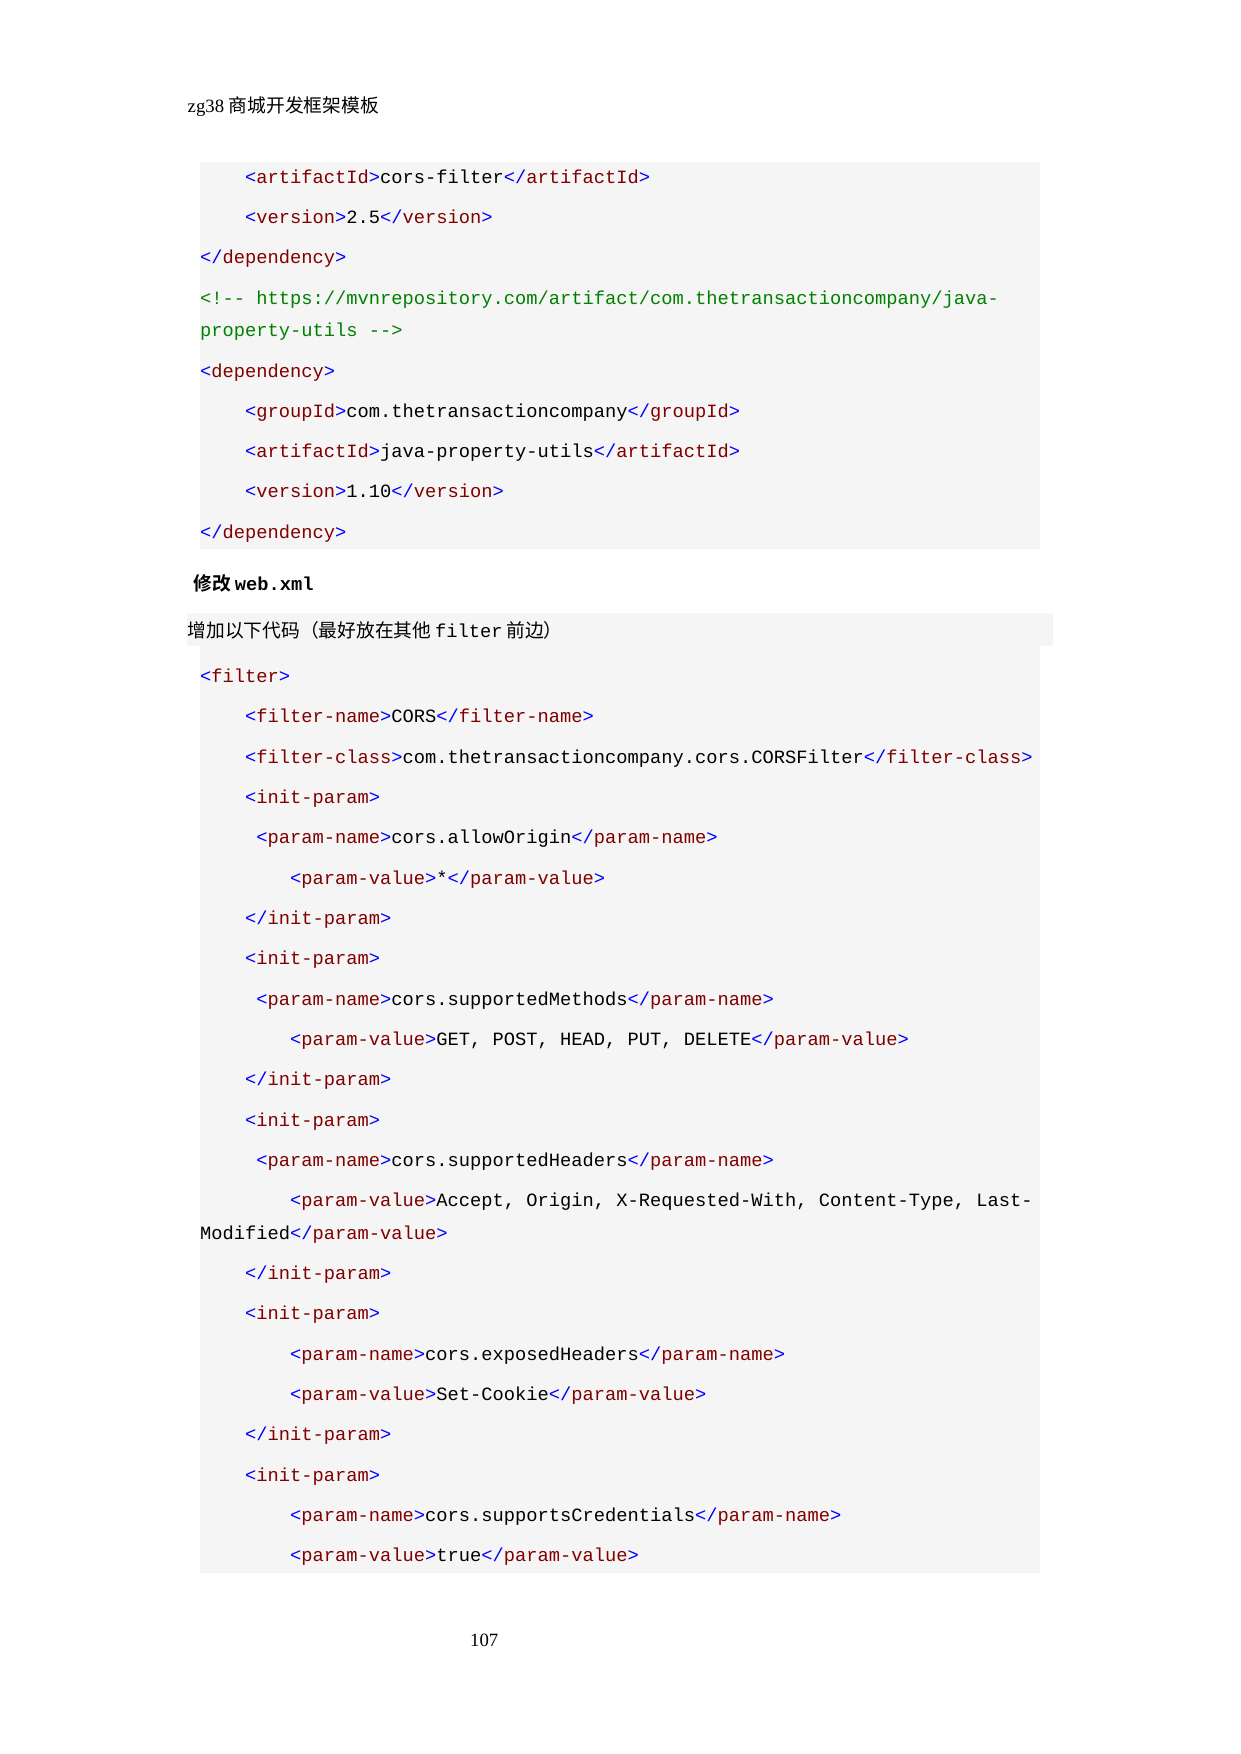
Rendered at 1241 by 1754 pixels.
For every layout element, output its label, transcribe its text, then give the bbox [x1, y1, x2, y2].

text 修改web.xml [187, 565, 1053, 598]
text <param-value>true</param-value> [200, 1540, 1040, 1573]
text <artifactId>cors-filter</artifactId> [200, 162, 1040, 194]
text <param-name>cors.allowOrigin</param-name> [200, 823, 1040, 855]
text </init-param> [200, 1258, 1040, 1291]
text <filter-name>CORS</filter-name> [200, 702, 1040, 734]
text <groupId>com.thetransactioncompany</groupId> [200, 396, 1040, 428]
text </init-param> [200, 1419, 1040, 1452]
text </init-param> [200, 903, 1040, 936]
text <param-value>GET, POST, HEAD, PUT, DELETE</param-value> [200, 1024, 1040, 1057]
text </dependency> [200, 517, 1040, 549]
text <artifactId>java-property-utils</artifactId> [200, 436, 1040, 469]
text <init-param> [200, 1298, 1040, 1331]
text <param-value>Accept, Origin, X-Requested-With, Content-Type, Last-Modified</param-value> [200, 1185, 1040, 1250]
text <param-value>*</param-value> [200, 863, 1040, 895]
text </dependency> [200, 243, 1040, 275]
text 增加以下代码（最好放在其他filter前边） [187, 613, 1053, 646]
text <!-- https://mvnrepository.com/artifact/com.thetransactioncompany/java-property-utils --> [200, 283, 1040, 348]
text <param-name>cors.supportsCredentials</param-name> [200, 1500, 1040, 1533]
text <param-name>cors.exposedHeaders</param-name> [200, 1339, 1040, 1371]
text <init-param> [200, 1460, 1040, 1492]
text <filter-class>com.thetransactioncompany.cors.CORSFilter</filter-class> [200, 742, 1040, 774]
text <init-param> [200, 943, 1040, 976]
text <param-name>cors.supportedHeaders</param-name> [200, 1145, 1040, 1178]
text <version>1.10</version> [200, 477, 1040, 509]
text </init-param> [200, 1064, 1040, 1097]
text <init-param> [200, 782, 1040, 815]
text <filter> [200, 661, 1040, 694]
text <dependency> [200, 356, 1040, 388]
text <version>2.5</version> [200, 202, 1040, 235]
text <param-name>cors.supportedMethods</param-name> [200, 984, 1040, 1016]
text <param-value>Set-Cookie</param-value> [200, 1379, 1040, 1412]
text <init-param> [200, 1105, 1040, 1137]
